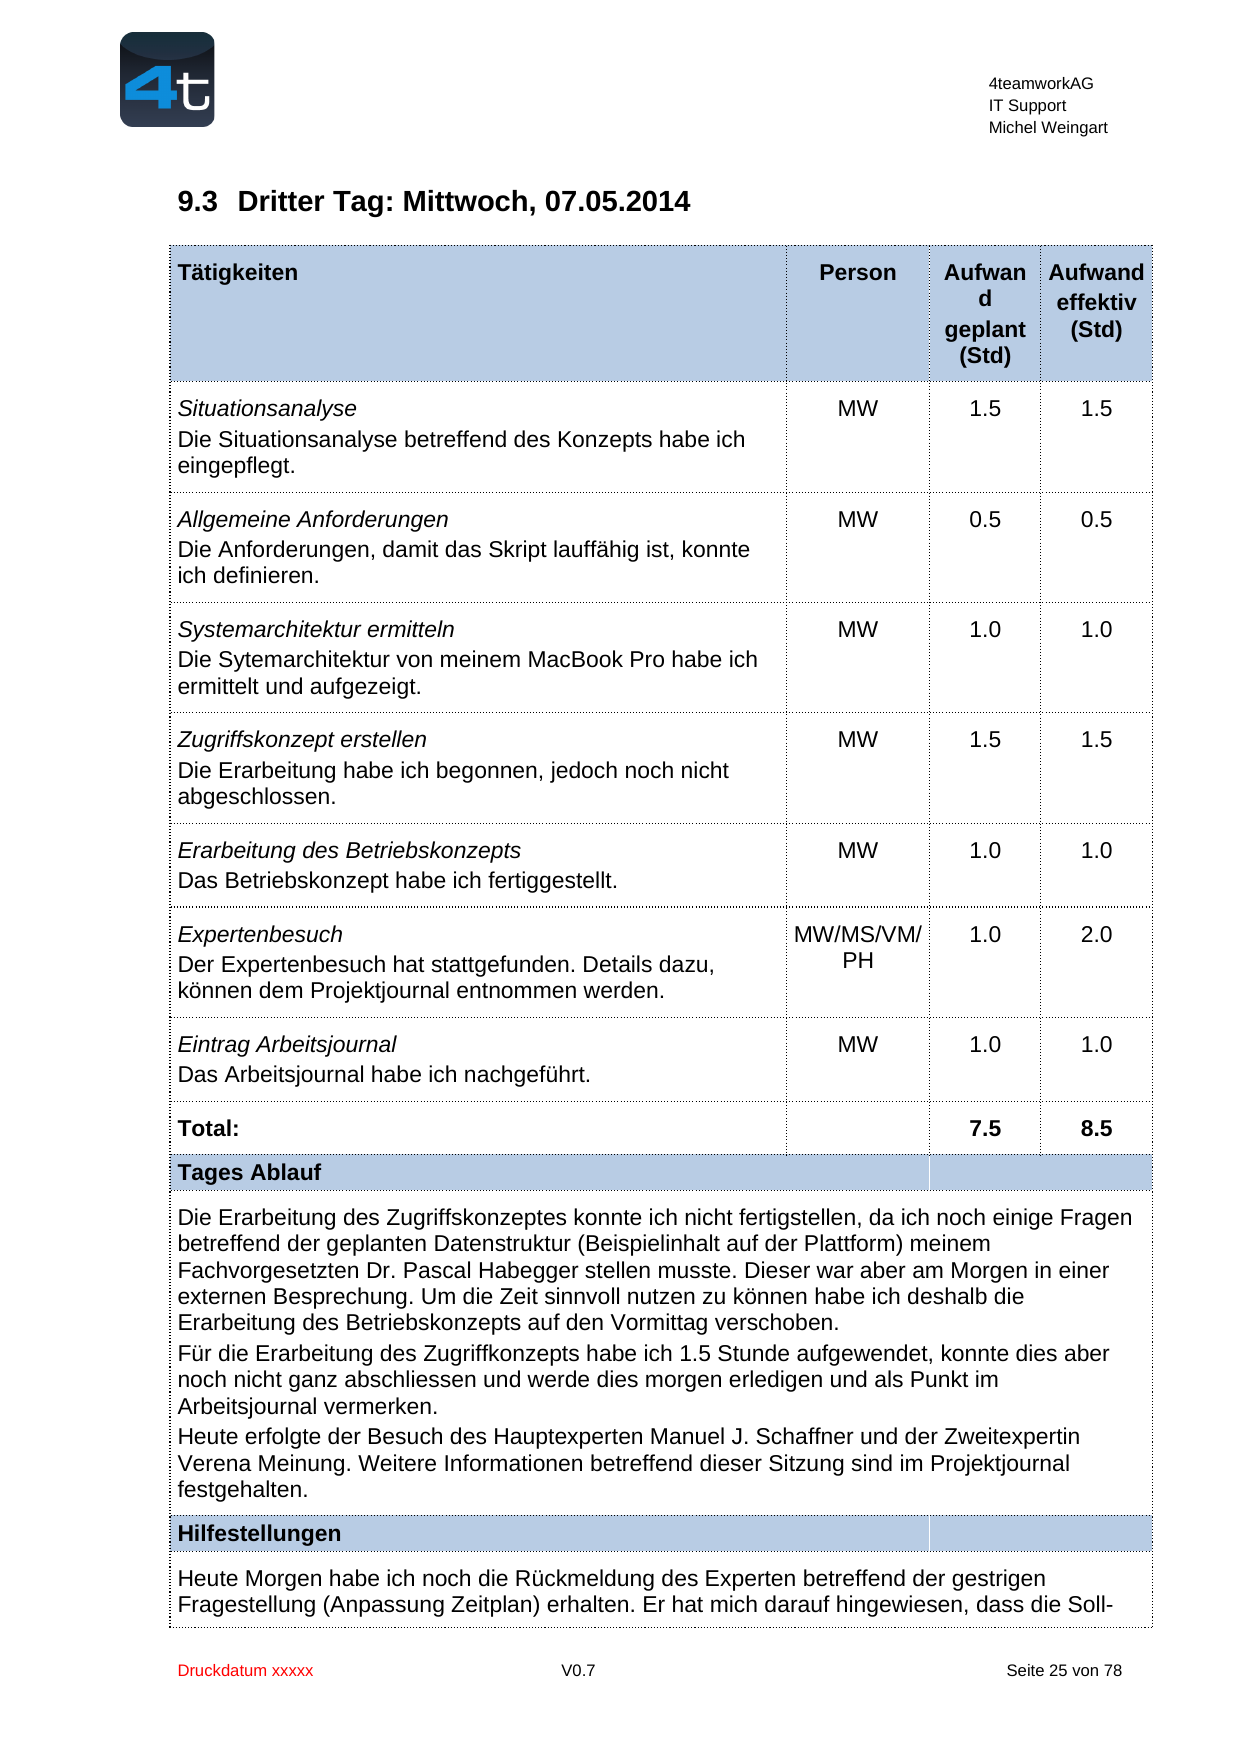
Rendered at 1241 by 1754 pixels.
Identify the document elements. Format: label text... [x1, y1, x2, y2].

table_cell Allgemeine Anforderungen Die Anforderungen, damit das Skript lauffähig ist, konnte ich definieren. [170, 492, 786, 602]
table_cell Expertenbesuch Der Expertenbesuch hat stattgefunden. Details dazu, können dem Projektjournal entnommen werden. [170, 906, 786, 1017]
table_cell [170, 1551, 1152, 1627]
table_cell Tages Ablauf [170, 1154, 786, 1190]
table_cell 1.0 [930, 602, 1041, 712]
table_cell 1.5 [930, 381, 1041, 492]
table_cell [930, 1154, 1041, 1190]
table_cell 1.0 [930, 906, 1041, 1017]
table_cell 1.0 [1041, 602, 1152, 712]
table_cell 1.5 [1041, 381, 1152, 492]
table_cell 0.5 [1041, 492, 1152, 602]
table_cell Total: [170, 1101, 786, 1154]
table_cell MW [786, 602, 929, 712]
table_cell [1041, 1154, 1152, 1190]
table_cell Eintrag Arbeitsjournal Das Arbeitsjournal habe ich nachgeführt. [170, 1017, 786, 1101]
table_cell MW [786, 492, 929, 602]
table_cell [786, 1515, 929, 1551]
table_cell Die Erarbeitung des Zugriffskonzeptes konnte ich nicht fertigstellen, da ich noch einige Fragen betreffend der geplanten Datenstruktur (Beispielinhalt auf der Plattform) meinem Fachvorgesetzten Dr. Pascal Habegger stellen musste. Dieser war aber am Morgen in einer externen Besprechung. Um die Zeit sinnvoll nutzen zu können habe ich deshalb die Erarbeitung des Betriebskonzepts auf den Vormittag verschoben. Für die Erarbeitung des Zugriffkonzepts habe ich 1.5 Stunde aufgewendet, konnte dies aber noch nicht ganz abschliessen und werde dies morgen erledigen und als Punkt im Arbeitsjournal vermerken. Heute erfolgte der Besuch des Hauptexperten Manuel J. Schaffner und der Zweitexpertin Verena Meinung. Weitere Informationen betreffend dieser Sitzung sind im Projektjournal festgehalten. [170, 1190, 1152, 1515]
subtitle Dritter Tag: Mittwoch, 07.05.2014 [177, 184, 1122, 217]
table_cell [786, 1154, 929, 1190]
table_cell 1.0 [1041, 1017, 1152, 1101]
table_cell 1.0 [1041, 823, 1152, 906]
table_cell [1041, 1515, 1152, 1551]
table_cell MW [786, 712, 929, 822]
table_cell MW [786, 381, 929, 492]
table_cell Situationsanalyse Die Situationsanalyse betreffend des Konzepts habe ich eingepflegt. [170, 381, 786, 492]
table_cell [786, 1101, 929, 1154]
table_cell [930, 1515, 1041, 1551]
table_cell 1.0 [930, 823, 1041, 906]
table_cell MW [786, 823, 929, 906]
table_cell MW/MS/VM/ PH [786, 906, 929, 1017]
table_header Aufwand geplant (Std) [930, 245, 1041, 381]
table_cell MW [786, 1017, 929, 1101]
picture [120, 32, 215, 127]
table_cell 8.5 [1041, 1101, 1152, 1154]
table_cell 0.5 [930, 492, 1041, 602]
table_cell Zugriffskonzept erstellen Die Erarbeitung habe ich begonnen, jedoch noch nicht abgeschlossen. [170, 712, 786, 822]
table_cell Systemarchitektur ermitteln Die Sytemarchitektur von meinem MacBook Pro habe ich ermittelt und aufgezeigt. [170, 602, 786, 712]
table_header Tätigkeiten [170, 245, 786, 381]
table_cell 1.5 [1041, 712, 1152, 822]
table_cell 2.0 [1041, 906, 1152, 1017]
table_header Aufwand effektiv (Std) [1041, 245, 1152, 381]
table_header Person [786, 245, 929, 381]
table_cell Hilfestellungen [170, 1515, 786, 1551]
table_cell Erarbeitung des Betriebskonzepts Das Betriebskonzept habe ich fertiggestellt. [170, 823, 786, 906]
table_cell 1.5 [930, 712, 1041, 822]
table_cell 7.5 [930, 1101, 1041, 1154]
table_cell 1.0 [930, 1017, 1041, 1101]
